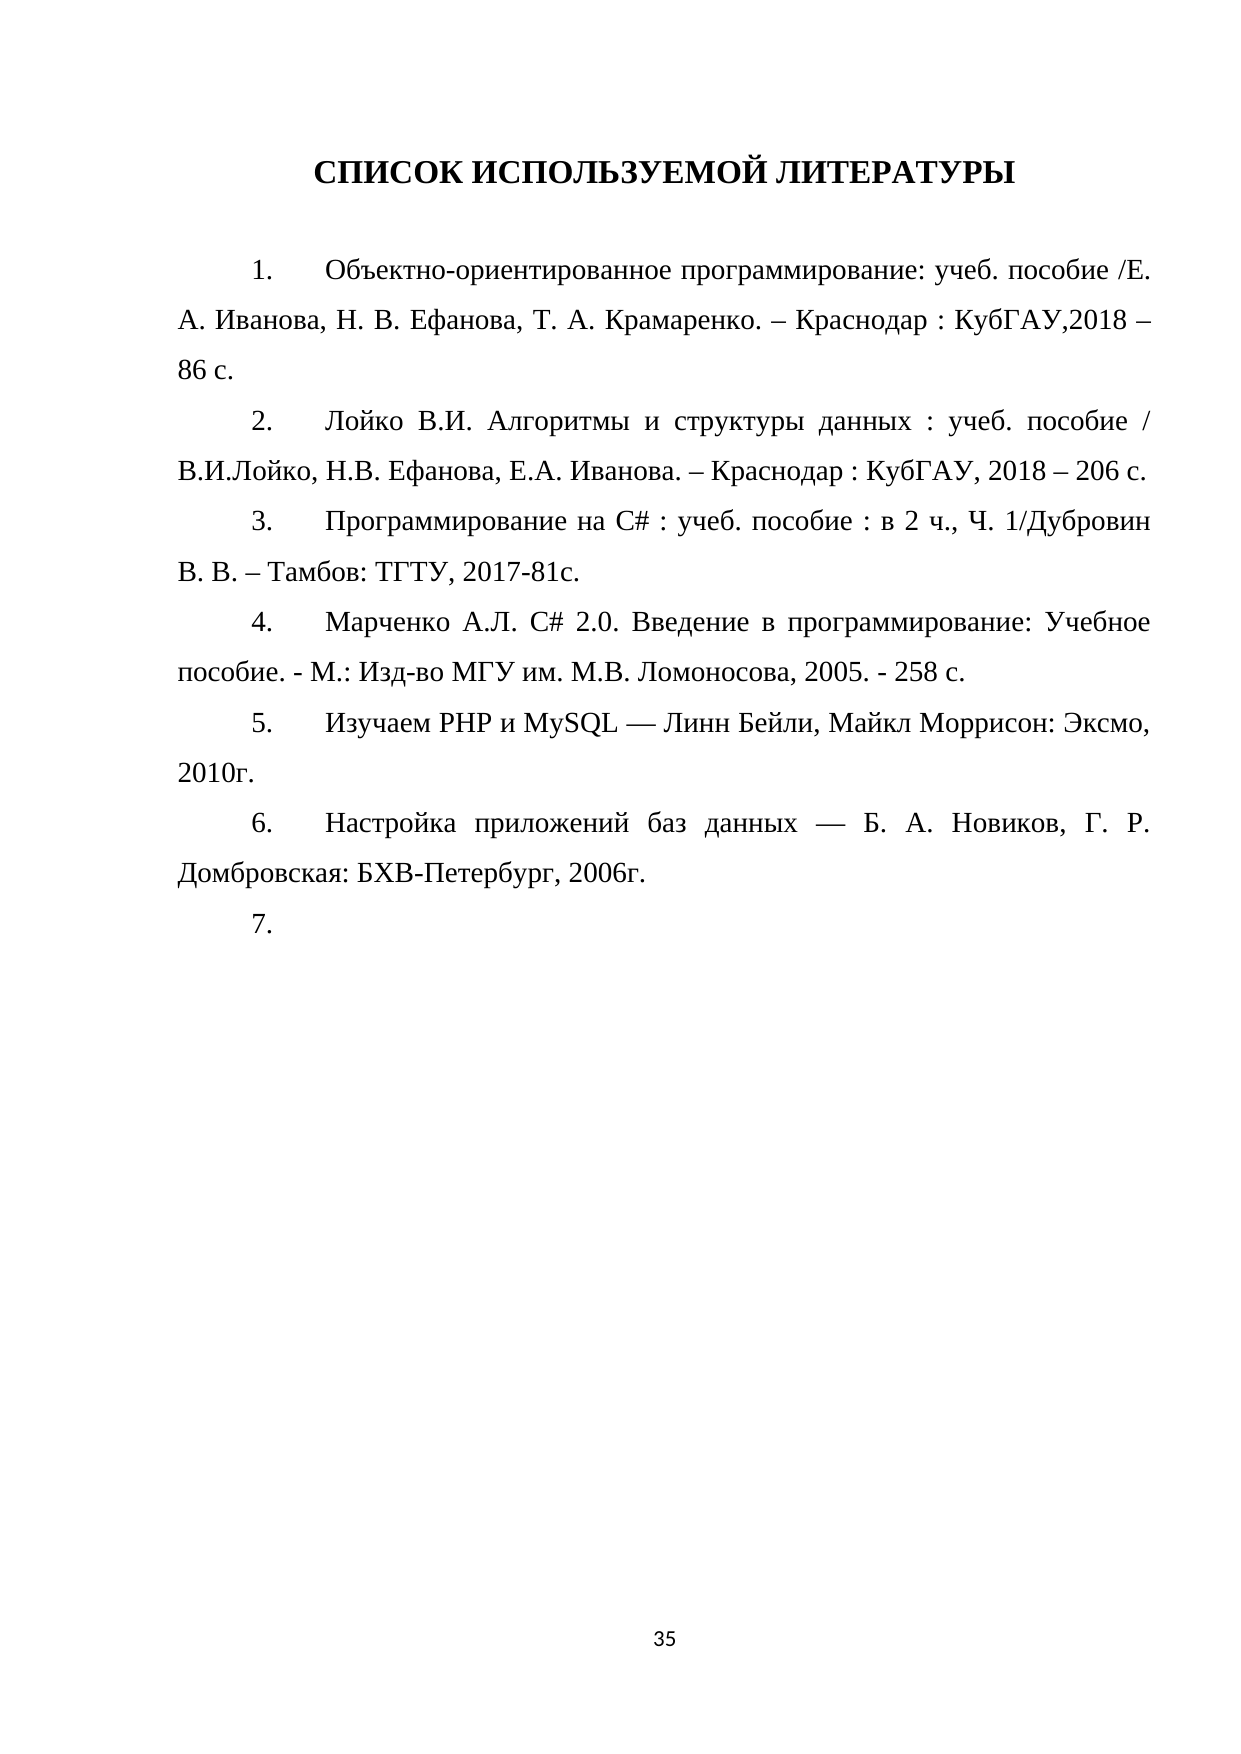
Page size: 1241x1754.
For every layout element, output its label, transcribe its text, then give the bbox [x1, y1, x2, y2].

list Изучаем PHP и MySQL — Линн Бейли, Майкл Моррисон: Эксмо, 2010г. [177, 705, 1152, 788]
subtitle СПИСОК ИСПОЛЬЗУЕМОЙ ЛИТЕРАТУРЫ [177, 152, 1152, 190]
list Объектно-ориентированное программирование: учеб. пособие /Е. А. Иванова, Н. В. Ефанова, Т. А. Крамаренко. – Краснодар : КубГАУ,2018 – 86 с. [177, 252, 1152, 386]
list Лойко В.И. Алгоритмы и структуры данных : учеб. пособие / В.И.Лойко, Н.В. Ефанова, Е.А. Иванова. – Краснодар : КубГАУ, 2018 – 206 с. [177, 403, 1152, 487]
list Марченко А.Л. C# 2.0. Введение в программирование: Учебное пособие. - М.: Изд-во МГУ им. М.В. Ломоносова, 2005. - 258 с. [177, 604, 1152, 688]
list Настройка приложений баз данных — Б. А. Новиков, Г. Р. Домбровская: БХВ-Петербург, 2006г. [177, 805, 1152, 889]
list Программирование на C# : учеб. пособие : в 2 ч., Ч. 1/Дубровин В. В. – Тамбов: ТГТУ, 2017-81с. [177, 503, 1152, 587]
